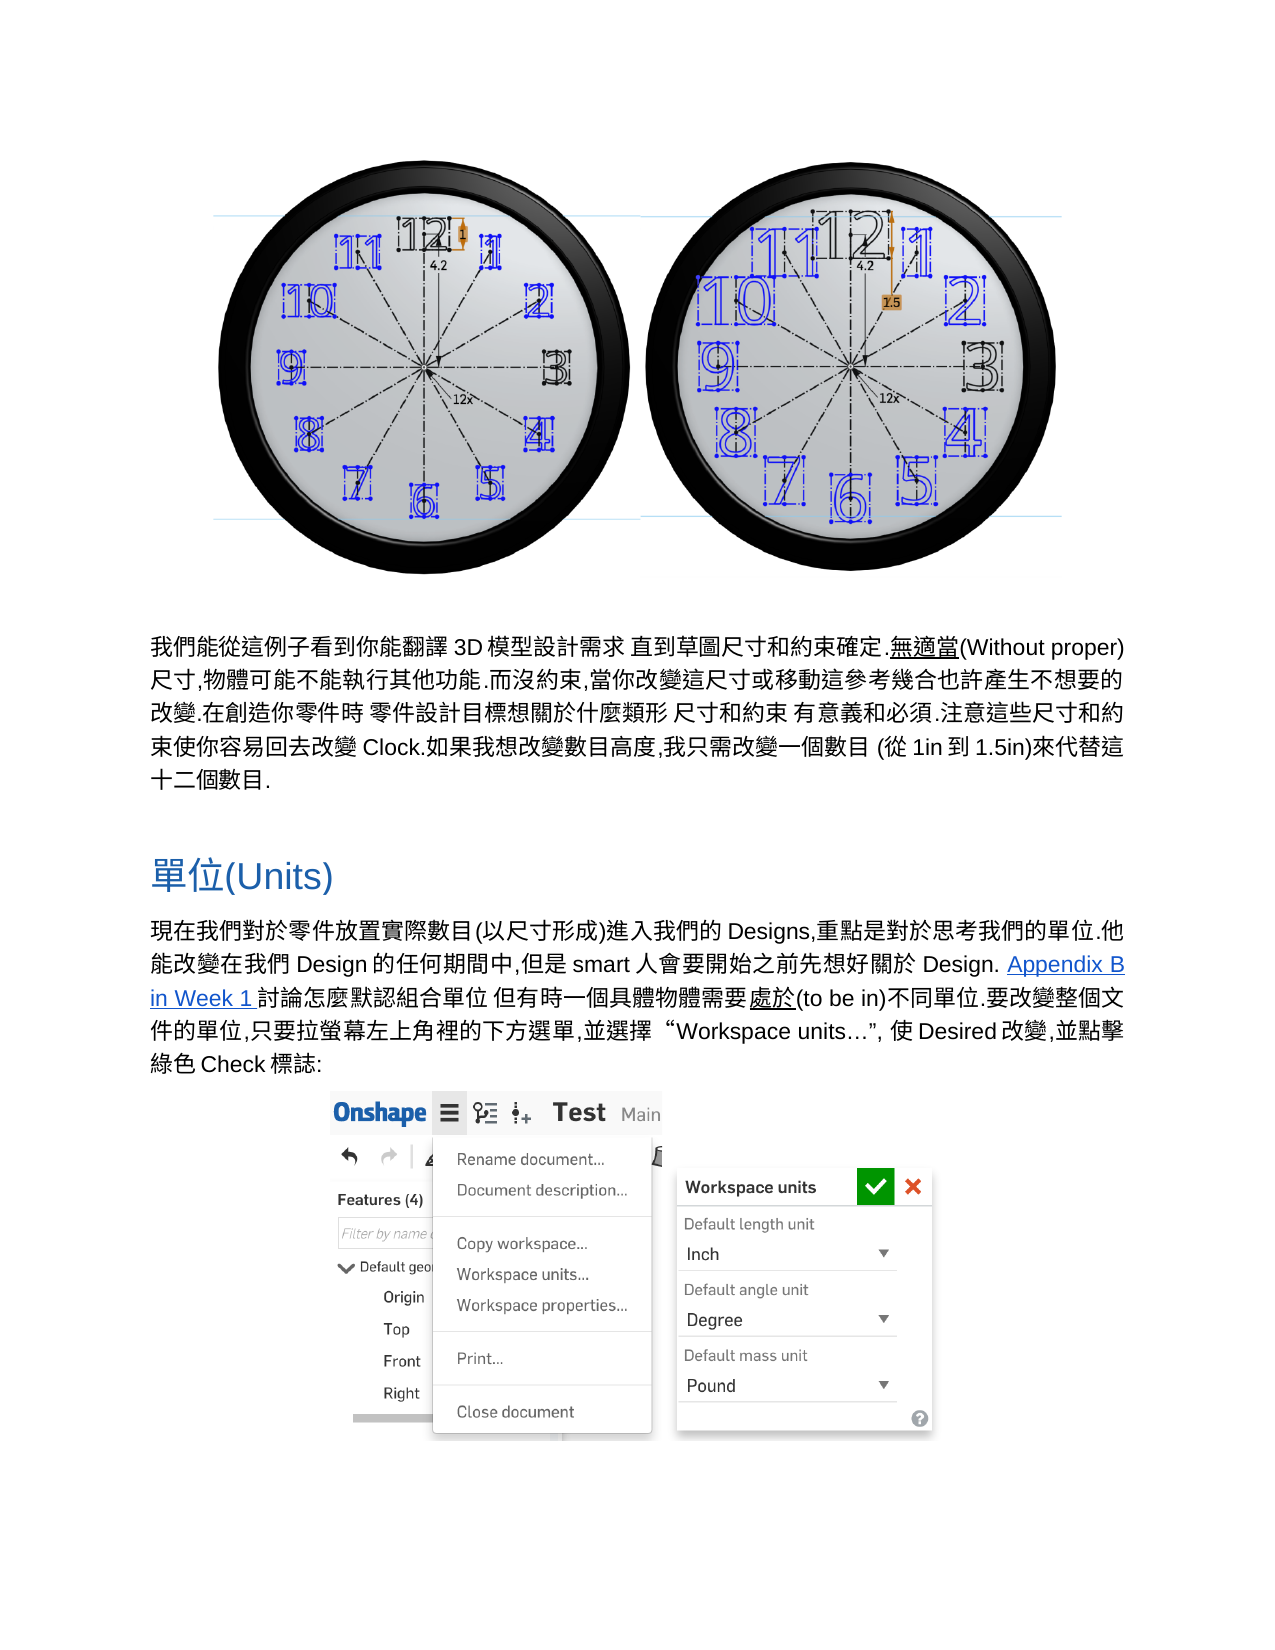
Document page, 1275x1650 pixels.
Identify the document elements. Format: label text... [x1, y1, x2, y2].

picture [330, 1091, 945, 1441]
text 現在我們對於零件放置實際數目(以尺寸形成)進入我們的Designs,重點是對於思考我們的單位.他能改變在我們Design的任何期間中,但是smart人會要開始之前先想好關於Design. Appendix B in Week 1討論怎麼默認組合單位 但有時一個具體物體需要處於(to be in)不同單位.要改變整個文件的單位,只要拉螢幕左上角裡的下方選單,並選擇“Workspace units…”, 使Desired改變,並點擊綠色Check標誌: [150, 913, 1125, 1079]
subtitle 單位(Units) [150, 846, 1125, 901]
picture [213, 150, 1062, 578]
text 我們能從這例子看到你能翻譯3D模型設計需求 直到草圖尺寸和約束確定.無適當(Without proper)尺寸,物體可能不能執行其他功能.而沒約束,當你改變這尺寸或移動這參考幾合也許產生不想要的改變.在創造你零件時 零件設計目標想關於什麼類形 尺寸和約束 有意義和必須.注意這些尺寸和約束使你容易回去改變Clock.如果我想改變數目高度,我只需改變一個數目 (從1in到1.5in)來代替這十二個數目. [150, 629, 1125, 795]
